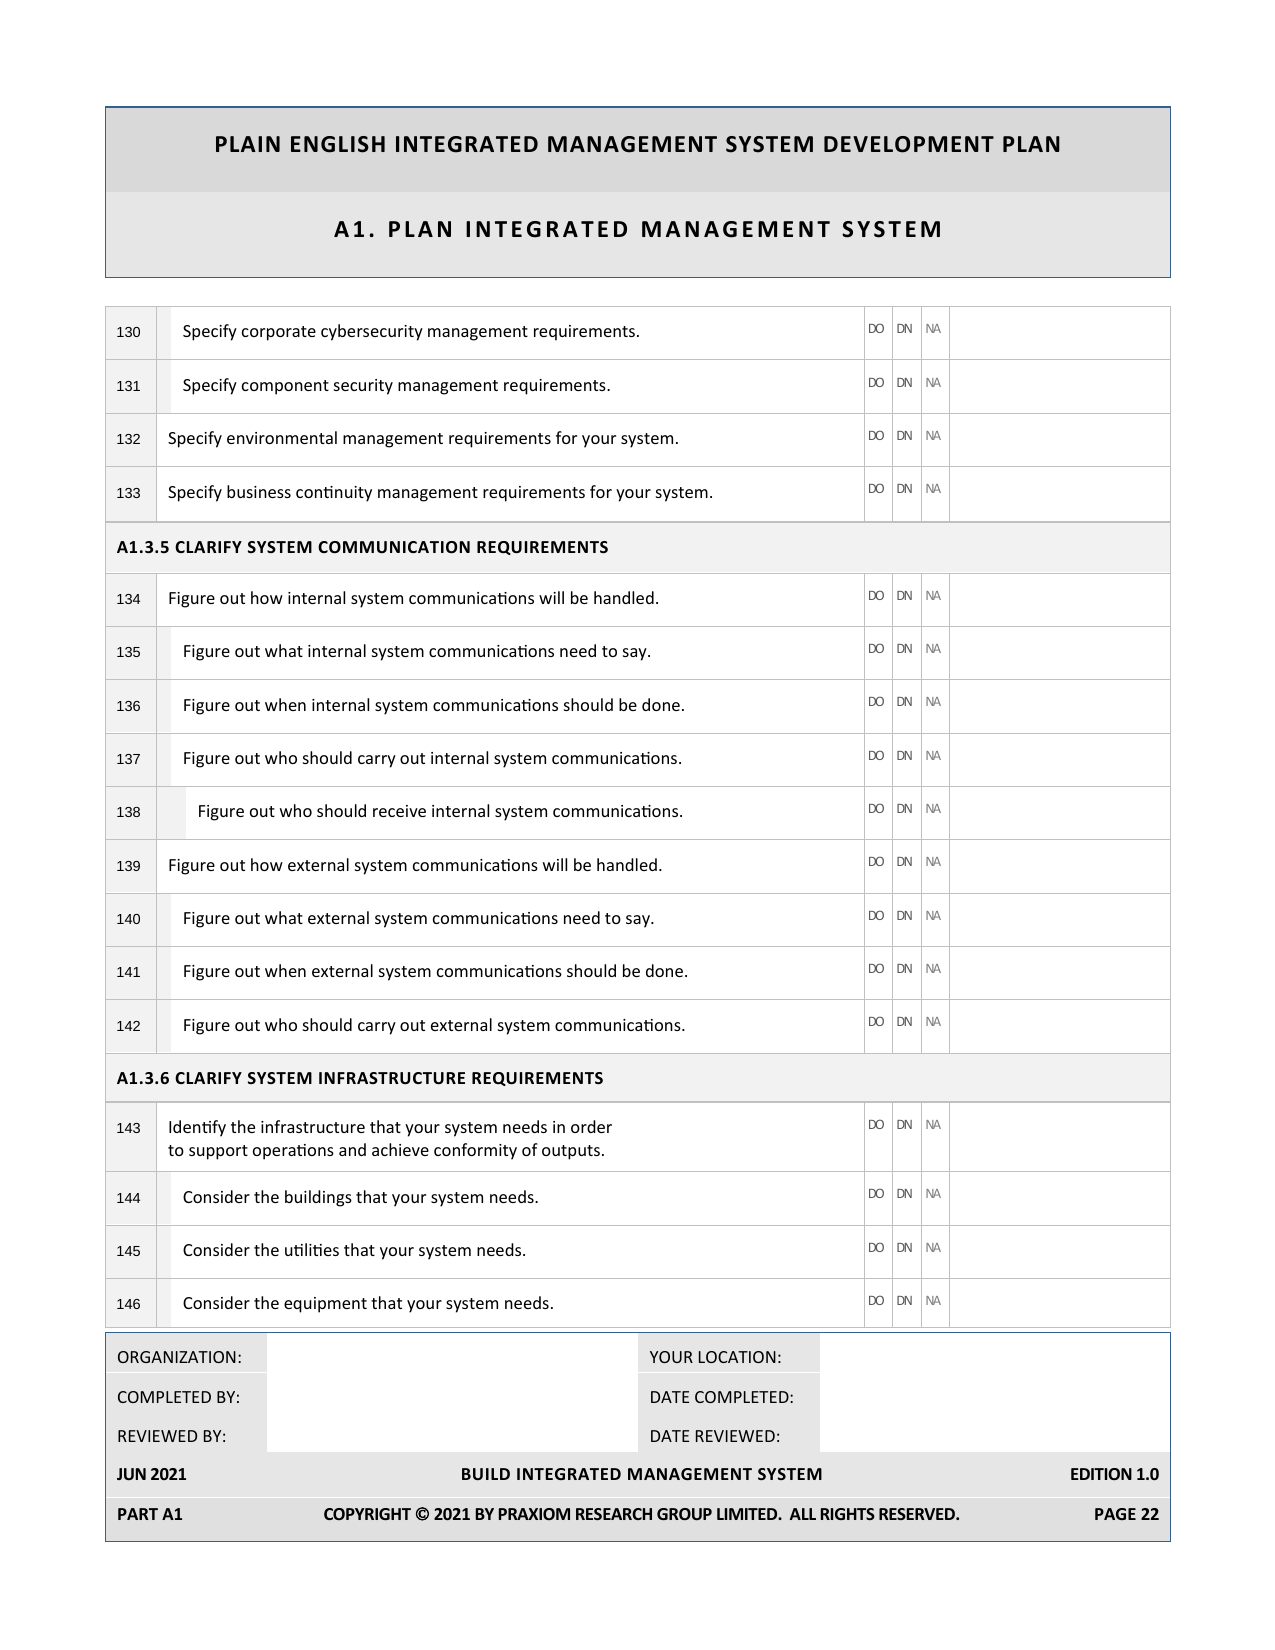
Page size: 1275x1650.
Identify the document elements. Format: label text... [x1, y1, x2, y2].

table_cell DO [865, 947, 892, 999]
table_cell NA [922, 1279, 949, 1327]
table_cell Figure out who should receive internal system communications. [186, 787, 864, 839]
table_cell DO [865, 1000, 892, 1052]
table_cell DN [893, 734, 921, 786]
table_cell NA [922, 1172, 949, 1224]
table_cell [106, 1172, 156, 1224]
table_cell NA [922, 894, 949, 946]
table_cell [157, 947, 171, 999]
table_cell DN [893, 1000, 921, 1052]
table_cell [157, 680, 171, 732]
table_cell [106, 947, 156, 999]
table_cell Consider the buildings that your system needs. [171, 1172, 864, 1224]
table_cell [950, 627, 1170, 679]
table_cell DO [865, 680, 892, 732]
table_cell [950, 467, 1170, 521]
table_cell DN [893, 1172, 921, 1224]
table_cell Figure out what internal system communications need to say. [171, 627, 864, 679]
table_cell DN [893, 947, 921, 999]
table_cell Identify the infrastructure that your system needs in order to support operations and achieve conformity of outputs. [157, 1103, 864, 1171]
table_cell [157, 307, 171, 359]
table_cell DN [893, 414, 921, 466]
table_cell DO [865, 840, 892, 892]
table_cell [157, 1279, 171, 1327]
table_cell [106, 627, 156, 679]
table_cell DO [865, 1279, 892, 1327]
table_cell [950, 1279, 1170, 1327]
table_cell NA [922, 360, 949, 413]
table_cell NA [922, 947, 949, 999]
table_cell [106, 680, 156, 732]
table_cell [950, 574, 1170, 626]
table_cell DO [865, 360, 892, 413]
table_cell NA [922, 627, 949, 679]
table_cell NA [922, 307, 949, 359]
table_cell DO [865, 734, 892, 786]
table_cell DN [893, 360, 921, 413]
table_cell [157, 734, 171, 786]
table_cell [950, 787, 1170, 839]
table_cell DO [865, 1103, 892, 1171]
table_cell NA [922, 574, 949, 626]
table_cell NA [922, 734, 949, 786]
table_cell DN [893, 627, 921, 679]
table_cell Figure out when internal system communications should be done. [171, 680, 864, 732]
table_cell [950, 894, 1170, 946]
table_cell DN [893, 894, 921, 946]
table_cell DN [893, 787, 921, 839]
table_cell [157, 627, 171, 679]
table_cell DN [893, 574, 921, 626]
table_cell DN [893, 307, 921, 359]
table_cell [106, 307, 156, 359]
table_cell NA [922, 787, 949, 839]
table_cell [106, 574, 156, 626]
table_cell NA [922, 467, 949, 521]
table_cell [106, 1226, 156, 1278]
table_cell [157, 1172, 171, 1224]
table_cell a1.3.5 clarify system communication requirements [106, 523, 1170, 572]
table_cell DN [893, 680, 921, 732]
table_cell [106, 414, 156, 466]
table_cell DO [865, 1226, 892, 1278]
table_cell Figure out what external system communications need to say. [171, 894, 864, 946]
table_cell [106, 1279, 156, 1327]
table_cell Specify business continuity management requirements for your system. [157, 467, 864, 521]
table_cell [106, 734, 156, 786]
table_cell [950, 680, 1170, 732]
table_cell DN [893, 840, 921, 892]
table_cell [171, 1279, 864, 1327]
table_cell a1.3.6 clarify system INFRASTRUCTURE requirements [106, 1054, 1170, 1101]
table_cell [950, 360, 1170, 413]
table_cell Figure out who should carry out internal system communications. [171, 734, 864, 786]
table_cell NA [922, 1226, 949, 1278]
table_cell [950, 1172, 1170, 1224]
table_cell [950, 1103, 1170, 1171]
table_cell NA [922, 414, 949, 466]
table_cell [157, 787, 186, 839]
table_cell DO [865, 1172, 892, 1224]
table_cell [157, 360, 171, 413]
table_cell Figure out how external system communications will be handled. [157, 840, 864, 892]
table_cell NA [922, 1103, 949, 1171]
table_cell [157, 1000, 171, 1052]
table_cell [950, 947, 1170, 999]
table_cell DO [865, 414, 892, 466]
table_cell DO [865, 574, 892, 626]
table_cell DN [893, 1103, 921, 1171]
table_cell [106, 467, 156, 521]
table_cell Figure out how internal system communications will be handled. [157, 574, 864, 626]
table_cell [950, 734, 1170, 786]
table_cell DO [865, 894, 892, 946]
table_cell DN [893, 1279, 921, 1327]
table_cell DO [865, 627, 892, 679]
table_cell DN [893, 467, 921, 521]
table_cell DO [865, 467, 892, 521]
table_cell [106, 1103, 156, 1171]
table_cell DO [865, 787, 892, 839]
table_cell Consider the utilities that your system needs. [171, 1226, 864, 1278]
table_cell DO [865, 307, 892, 359]
table_cell Figure out who should carry out external system communications. [171, 1000, 864, 1052]
table_cell [106, 894, 156, 946]
table_cell [950, 1226, 1170, 1278]
table_cell [106, 787, 156, 839]
table_cell Specify component security management requirements. [171, 360, 864, 413]
table_cell NA [922, 840, 949, 892]
table_cell [950, 414, 1170, 466]
table_cell [950, 840, 1170, 892]
table_cell NA [922, 1000, 949, 1052]
table_cell [950, 1000, 1170, 1052]
table_cell [157, 894, 171, 946]
table_cell DN [893, 1226, 921, 1278]
table_cell [106, 360, 156, 413]
table_cell Figure out when external system communications should be done. [171, 947, 864, 999]
table_cell Specify environmental management requirements for your system. [157, 414, 864, 466]
table_cell [950, 307, 1170, 359]
table_cell [157, 1226, 171, 1278]
table_cell Specify corporate cybersecurity management requirements. [171, 307, 864, 359]
table_cell NA [922, 680, 949, 732]
table_cell [106, 1000, 156, 1052]
table_cell [106, 840, 156, 892]
